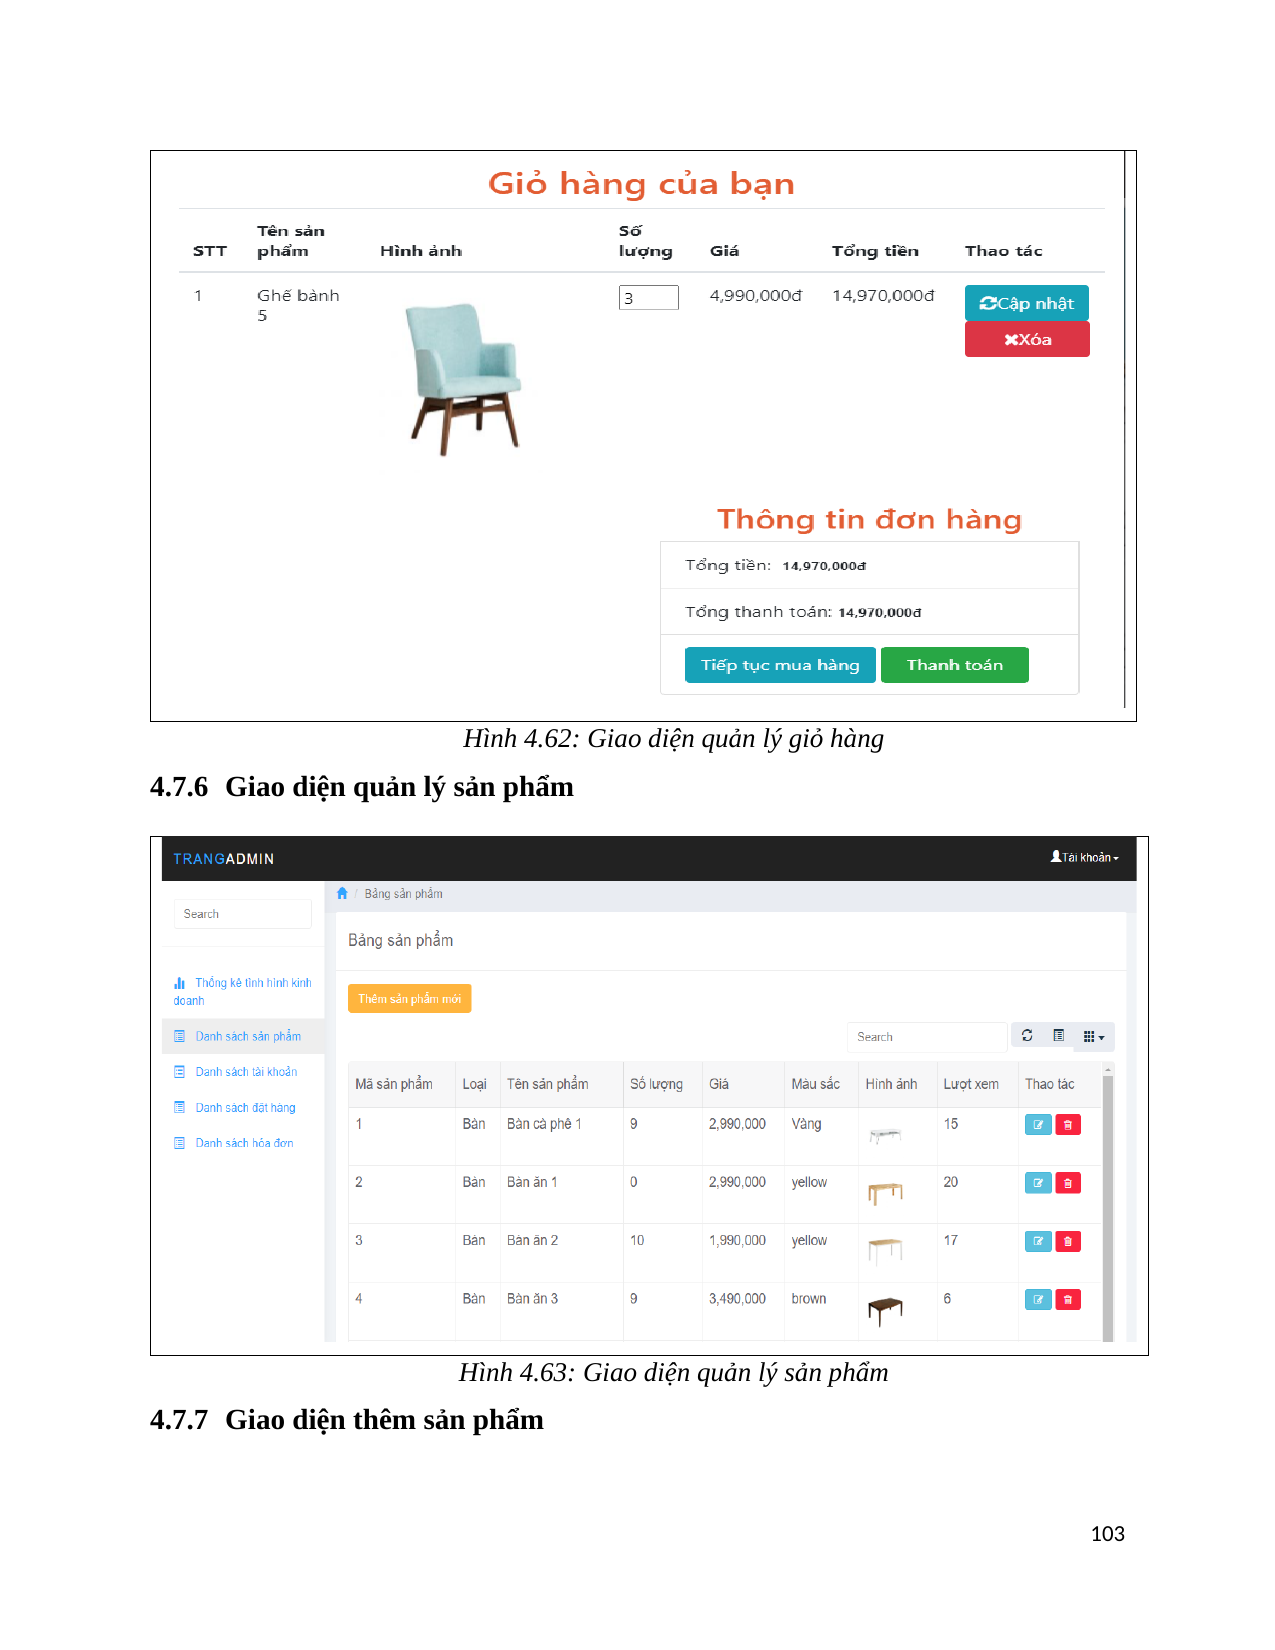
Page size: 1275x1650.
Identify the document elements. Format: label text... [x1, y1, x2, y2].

table_header [151, 837, 1148, 1354]
list Giao diện thêm sản phẩm [150, 1402, 1125, 1436]
text Hình 4.62: Giao diện quản lý giỏ hàng [225, 722, 1125, 753]
list Giao diện quản lý sản phẩm [150, 769, 1125, 802]
picture [161, 836, 1137, 1342]
table_header [151, 151, 1136, 721]
picture [161, 151, 1126, 708]
text Hình 4.63: Giao diện quản lý sản phẩm [225, 1356, 1125, 1387]
